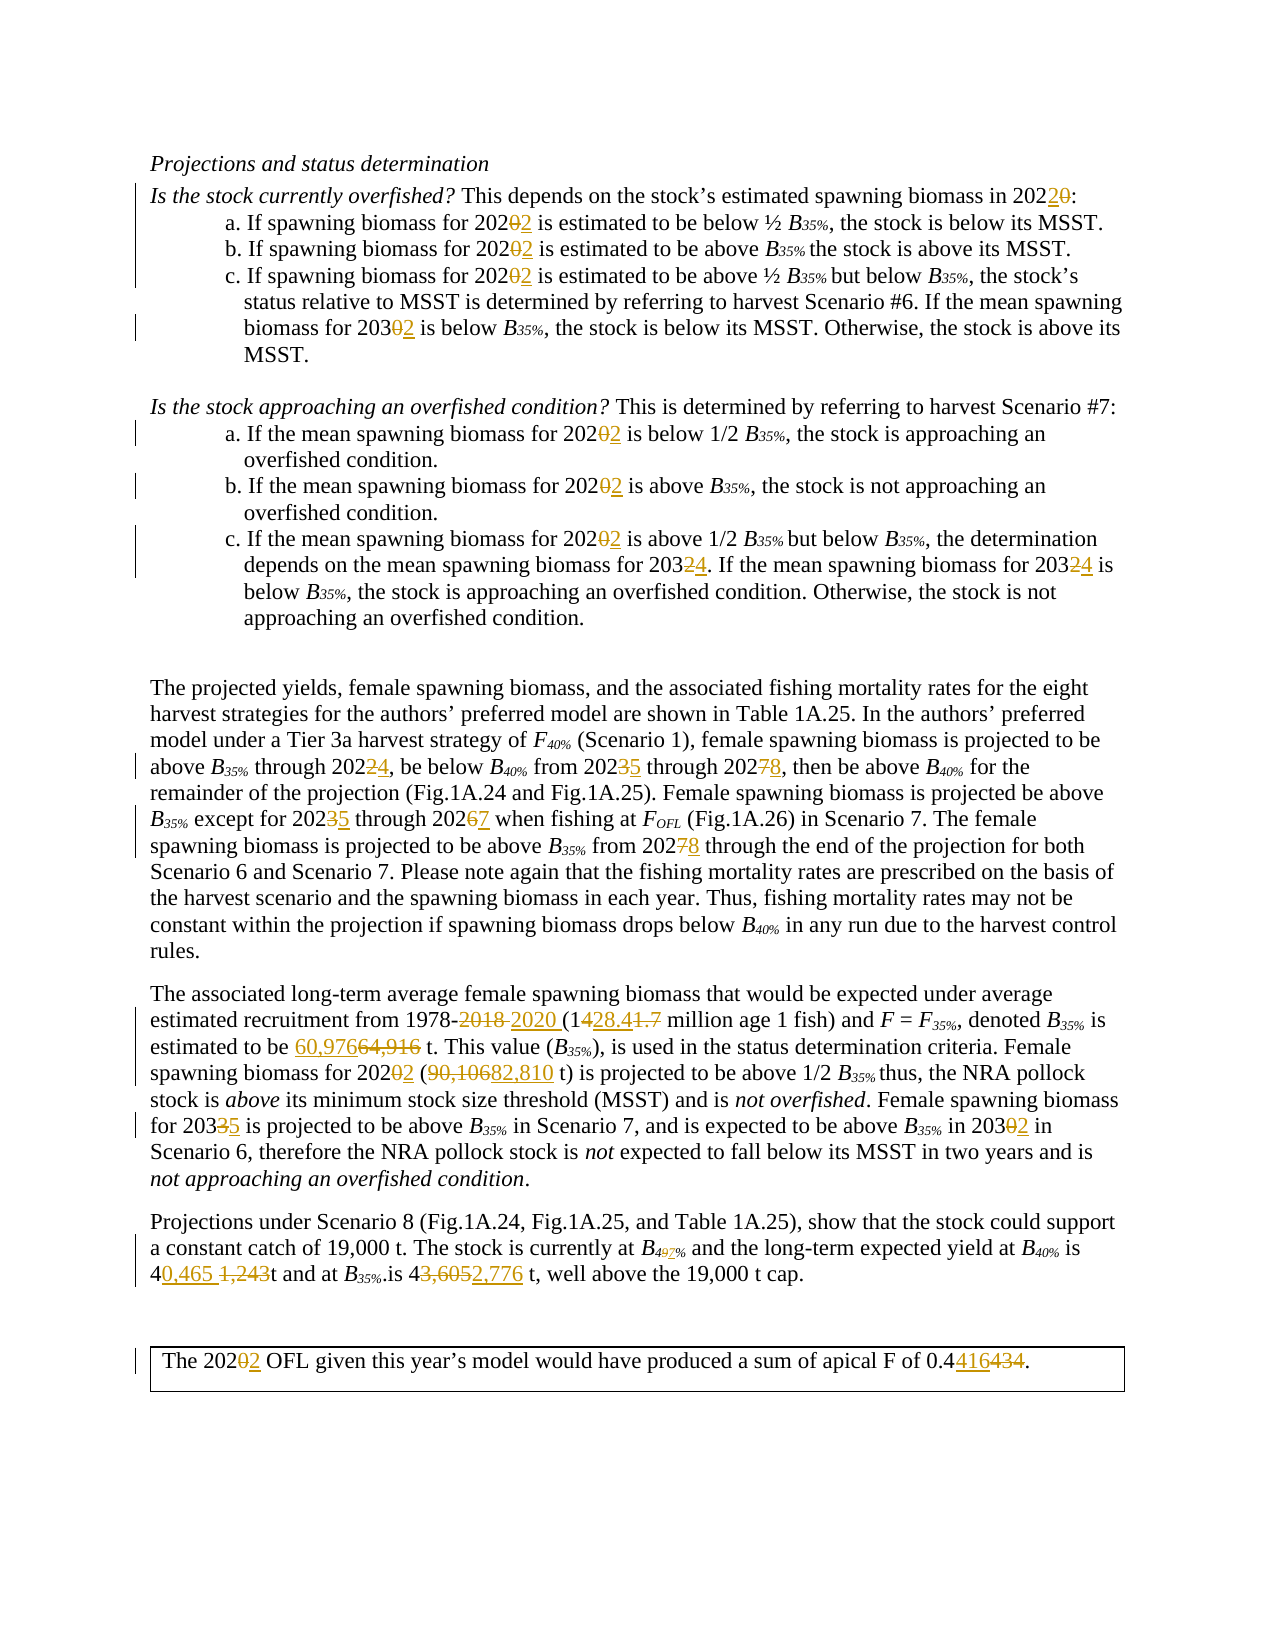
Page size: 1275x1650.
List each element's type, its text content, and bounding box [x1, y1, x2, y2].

text a. If the mean spawning biomass for 202 is below 1/2 B35%, the stock is approaching an overfished condition. [225, 420, 1125, 472]
text The associated long-term average female spawning biomass that would be expected under average estimated recruitment from 1978-(1 million age 1 fish) and F = F35%, denoted B35% is estimated to be t. This value (B35%), is used in the status determination criteria. Female spawning biomass for 202 ( t) is projected to be above 1/2 B35% thus, the NRA pollock stock is above its minimum stock size threshold (MSST) and is not overfished. Female spawning biomass for 203 is projected to be above B35% in Scenario 7, and is expected to be above B35% in 203 in Scenario 6, therefore the NRA pollock stock is not expected to fall below its MSST in two years and is not approaching an overfished condition. [150, 980, 1125, 1191]
text b. If spawning biomass for 202 is estimated to be above B35% the stock is above its MSST. [225, 235, 1125, 262]
text Is the stock currently overfished? This depends on the stock’s estimated spawning biomass in 202: [150, 183, 1125, 209]
subtitle Projections and status determination [150, 150, 1125, 176]
text Is the stock approaching an overfished condition? This is determined by referring to harvest Scenario #7: [150, 393, 1125, 420]
text b. If the mean spawning biomass for 202 is above B35%, the stock is not approaching an overfished condition. [225, 472, 1125, 525]
table_header The 202 OFL given this year’s model would have produced a sum of apical F of 0.4. [151, 1348, 1124, 1391]
text Projections under Scenario 8 (Fig.1A.24, Fig.1A.25, and Table 1A.25), show that the stock could support a constant catch of 19,000 t. The stock is currently at B4% and the long-term expected yield at B40% is 4t and at B35%.is 4 t, well above the 19,000 t cap. [150, 1208, 1125, 1287]
text c. If spawning biomass for 202 is estimated to be above ½ B35% but below B35%, the stock’s status relative to MSST is determined by referring to harvest Scenario #6. If the mean spawning biomass for 203 is below B35%, the stock is below its MSST. Otherwise, the stock is above its MSST. [225, 262, 1125, 367]
text The projected yields, female spawning biomass, and the associated fishing mortality rates for the eight harvest strategies for the authors’ preferred model are shown in Table 1A.25. In the authors’ preferred model under a Tier 3a harvest strategy of F40% (Scenario 1), female spawning biomass is projected to be above B35% through 202, be below B40% from 202 through 202, then be above B40% for the remainder of the projection (Fig.1A.24 and Fig.1A.25). Female spawning biomass is projected be above B35% except for 202 through 202 when fishing at FOFL (Fig.1A.26) in Scenario 7. The female spawning biomass is projected to be above B35% from 202 through the end of the projection for both Scenario 6 and Scenario 7. Please note again that the fishing mortality rates are prescribed on the basis of the harvest scenario and the spawning biomass in each year. Thus, fishing mortality rates may not be constant within the projection if spawning biomass drops below B40% in any run due to the harvest control rules. [150, 674, 1125, 963]
text a. If spawning biomass for 202 is estimated to be below ½ B35%, the stock is below its MSST. [225, 209, 1125, 235]
text c. If the mean spawning biomass for 202 is above 1/2 B35% but below B35%, the determination depends on the mean spawning biomass for 203. If the mean spawning biomass for 203 is below B35%, the stock is approaching an overfished condition. Otherwise, the stock is not approaching an overfished condition. [225, 525, 1125, 631]
